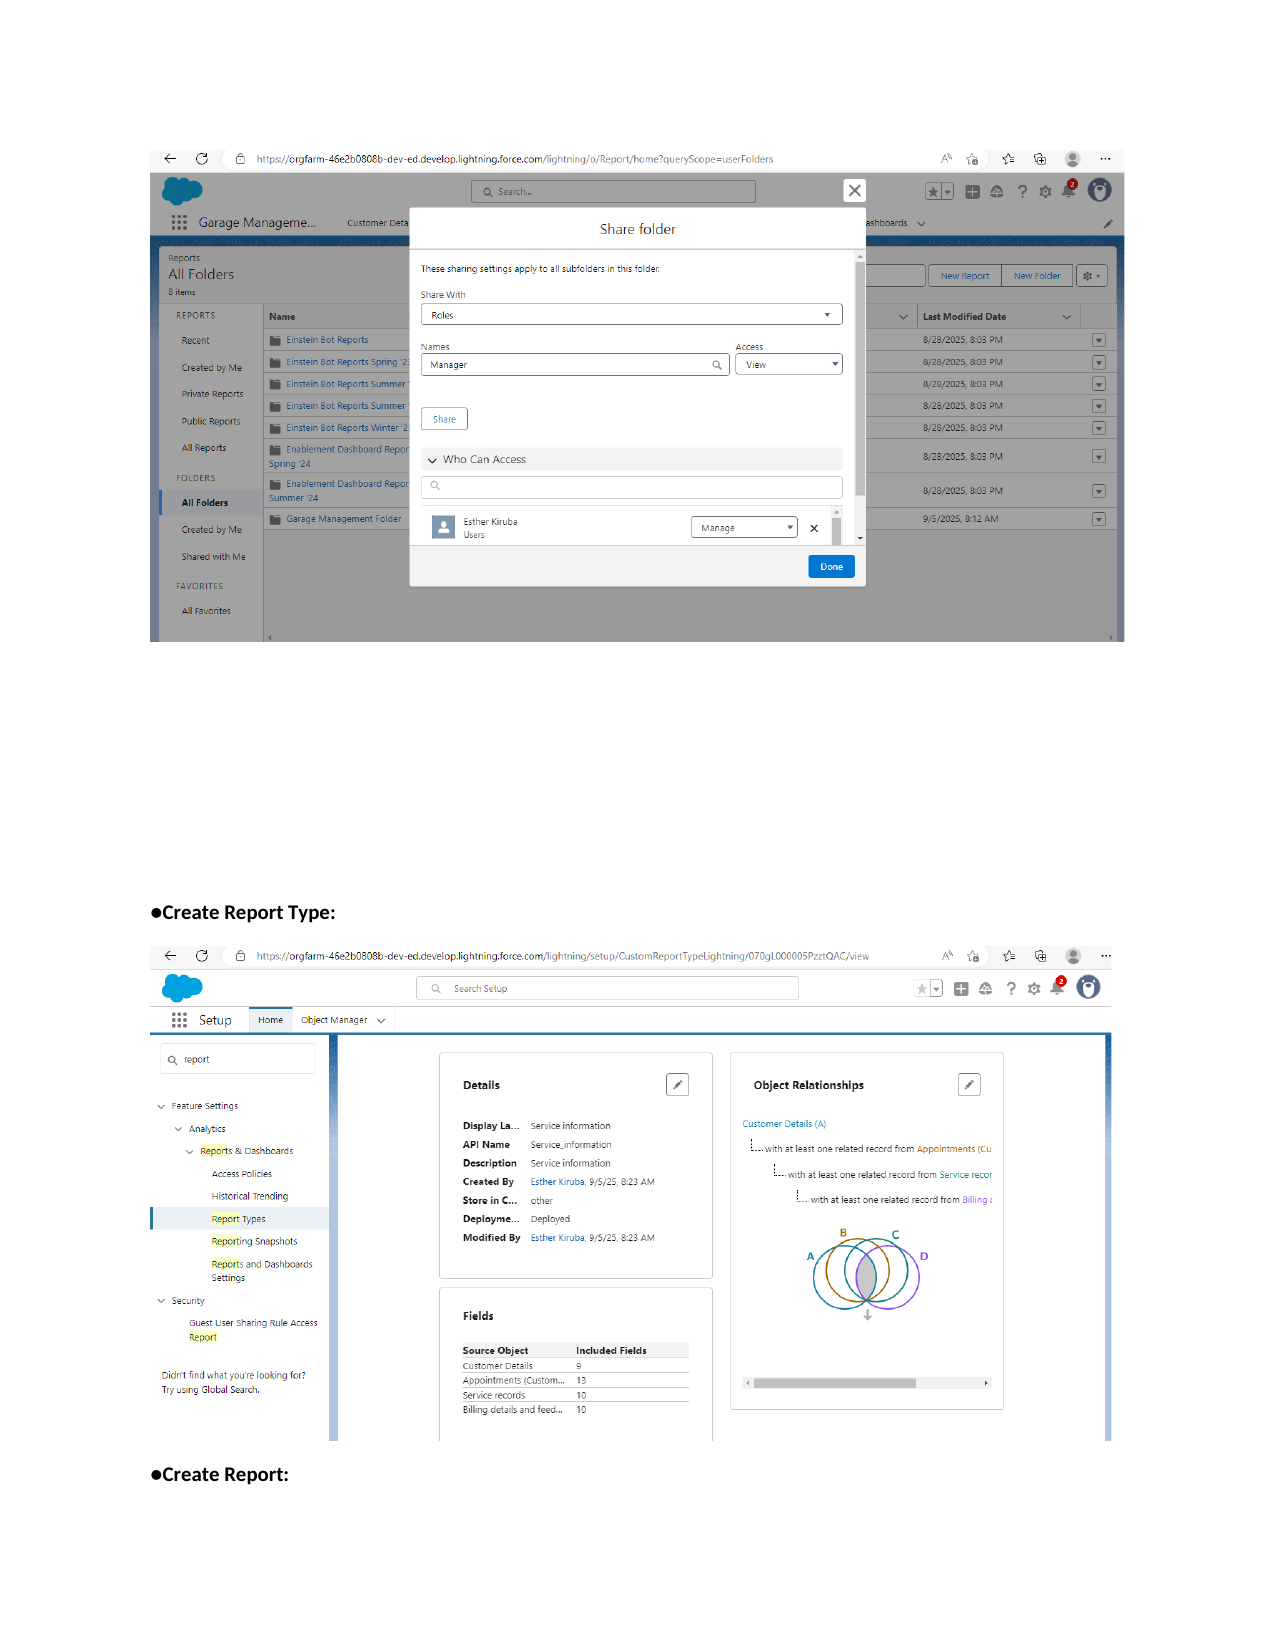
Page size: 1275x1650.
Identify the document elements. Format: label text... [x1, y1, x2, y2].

text ●Create Report: [150, 1462, 1125, 1487]
picture [150, 946, 1112, 1441]
picture [150, 150, 1125, 642]
text ●Create Report Type: [150, 899, 1125, 924]
